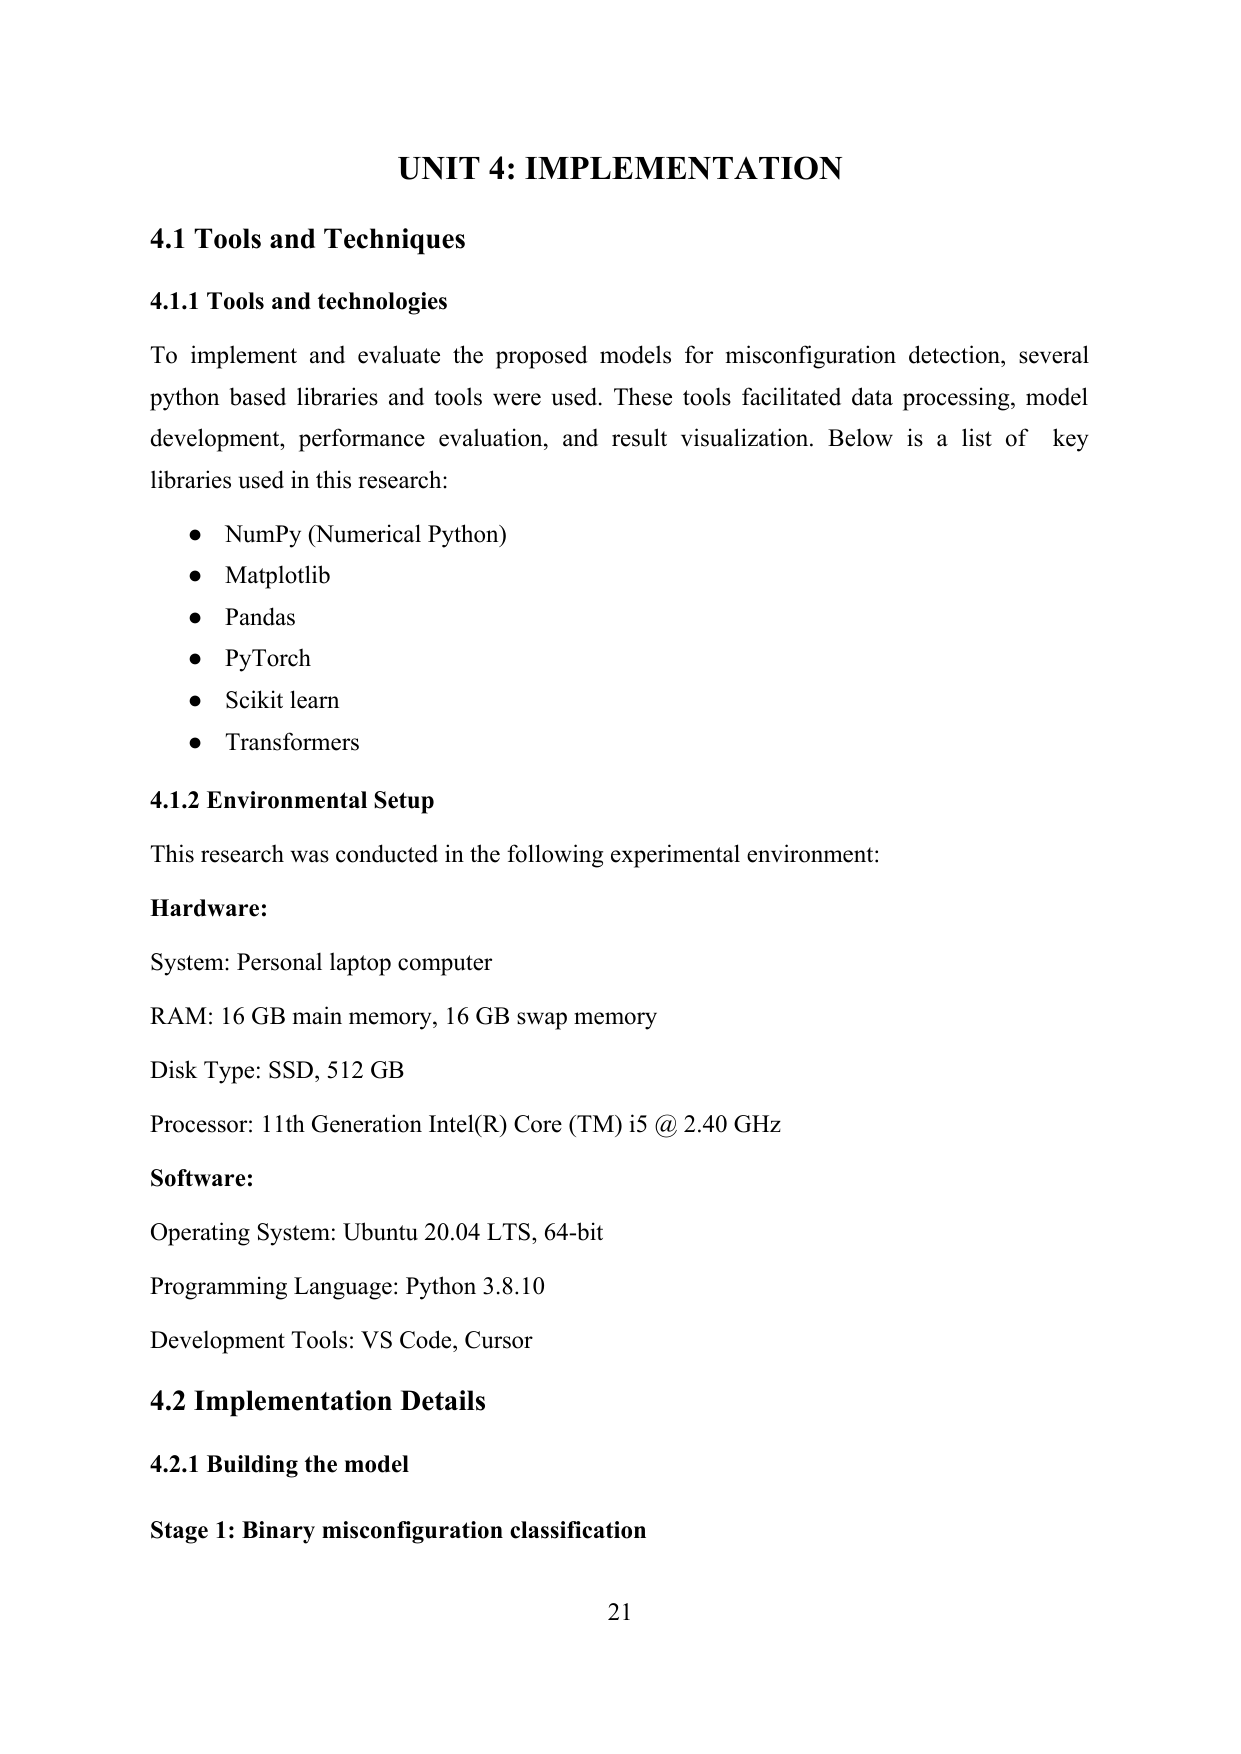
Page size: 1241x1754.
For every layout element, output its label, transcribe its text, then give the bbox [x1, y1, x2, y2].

text Stage 1: Binary misconfiguration classification [150, 1516, 1090, 1544]
subtitle 4.1.2 Environmental Setup [150, 786, 1090, 814]
list Transformers [187, 728, 1090, 755]
text Development Tools: VS Code, Cursor [150, 1327, 1090, 1354]
list Matplotlib [187, 561, 1090, 589]
text Software: [150, 1164, 1090, 1192]
list Pandas [187, 603, 1090, 631]
list NumPy (Numerical Python) [187, 520, 1090, 548]
text Programming Language: Python 3.8.10 [150, 1272, 1090, 1300]
subtitle Unit 4: Implementation [150, 150, 1090, 187]
list PyTorch [187, 644, 1090, 672]
subtitle 4.1.1 Tools and technologies [150, 287, 1090, 315]
list Scikit learn [187, 686, 1090, 714]
text Disk Type: SSD, 512 GB [150, 1056, 1090, 1084]
text Hardware: [150, 894, 1090, 922]
text To implement and evaluate the proposed models for misconfiguration detection, several python based libraries and tools were used. These tools facilitated data processing, model development, performance evaluation, and result visualization. Below is a list of key libraries used in this research: [150, 341, 1090, 493]
subtitle 4.2.1 Building the model [150, 1450, 1090, 1478]
text This research was conducted in the following experimental environment: [150, 840, 1090, 868]
text Processor: 11th Generation Intel(R) Core (TM) i5 @ 2.40 GHz [150, 1110, 1090, 1138]
subtitle 4.2 Implementation Details [150, 1385, 1090, 1417]
subtitle 4.1 Tools and Techniques [150, 222, 1090, 254]
text Operating System: Ubuntu 20.04 LTS, 64-bit [150, 1218, 1090, 1246]
text RAM: 16 GB main memory, 16 GB swap memory [150, 1002, 1090, 1030]
text System: Personal laptop computer [150, 948, 1090, 976]
